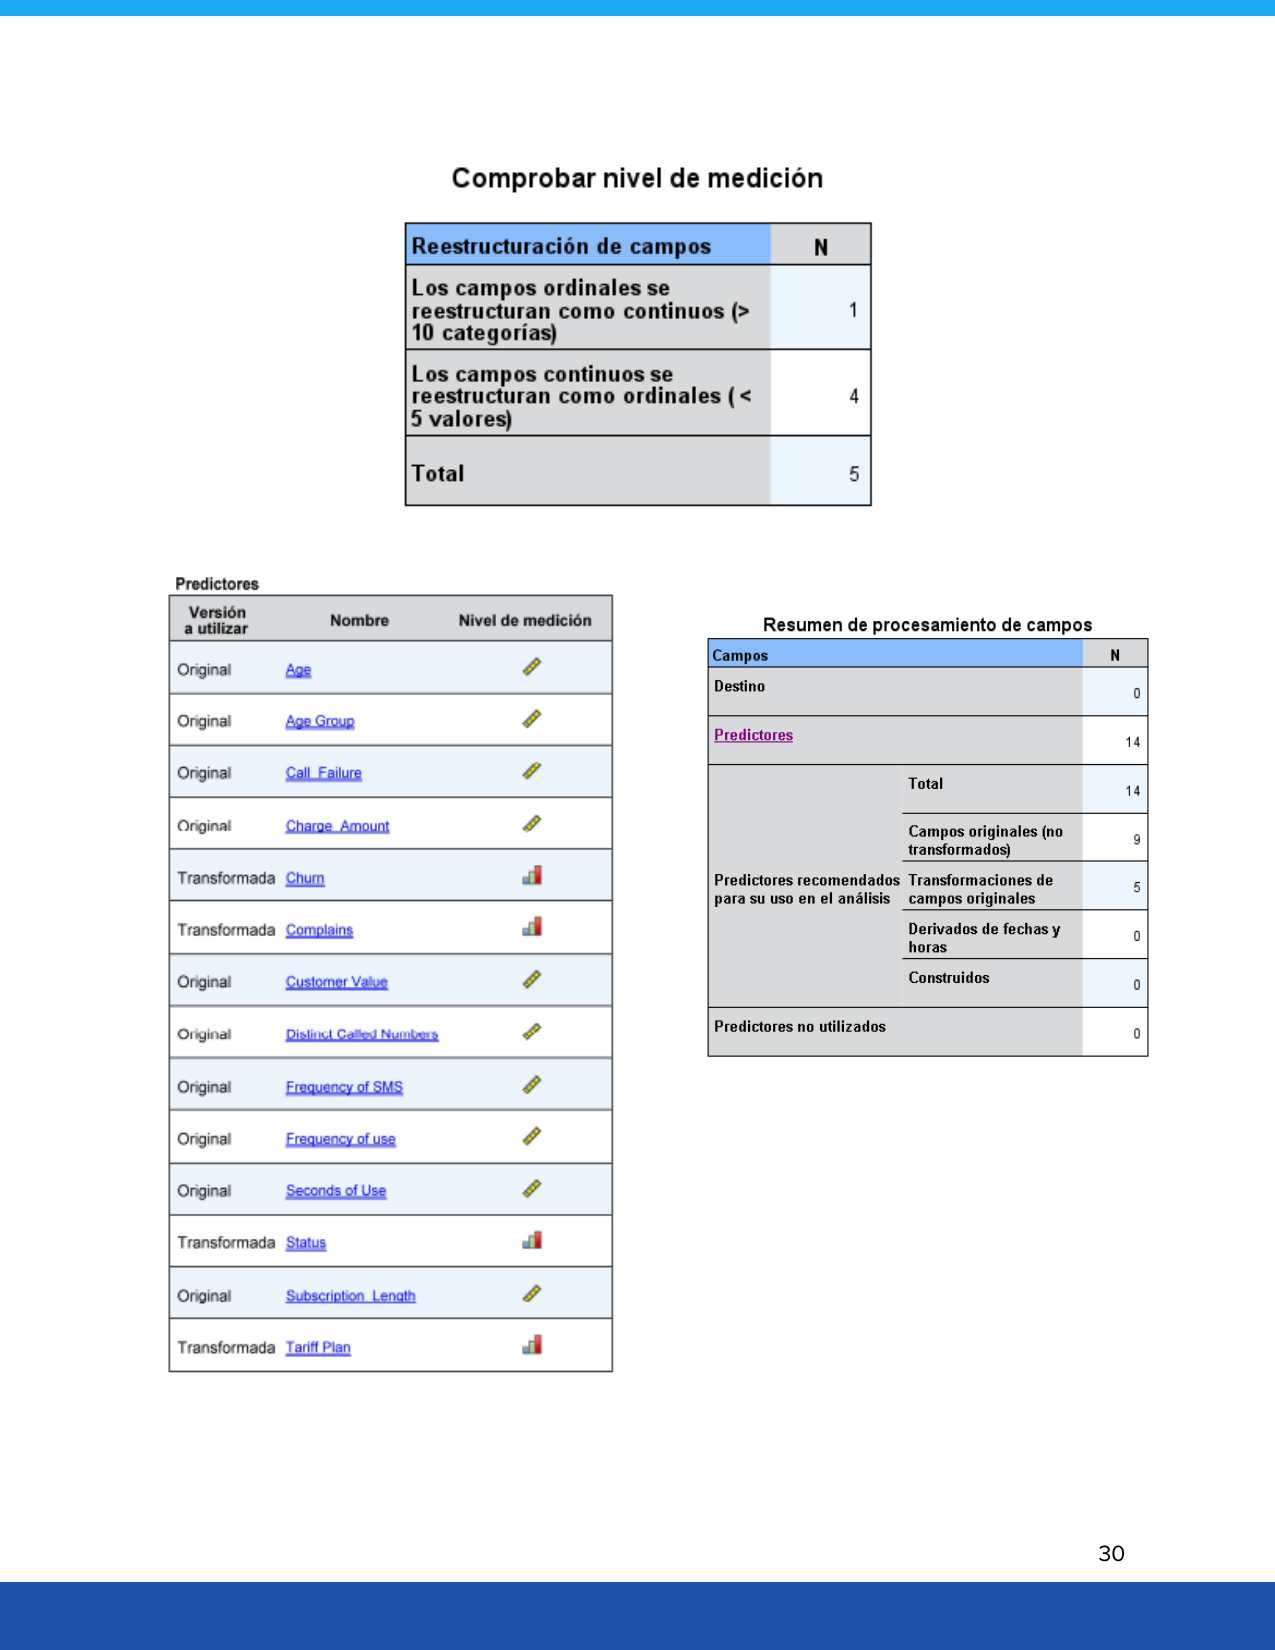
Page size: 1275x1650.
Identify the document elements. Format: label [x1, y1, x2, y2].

picture [676, 595, 1166, 1067]
picture [0, 1582, 1275, 1650]
picture [377, 150, 898, 536]
picture [150, 563, 629, 1396]
picture [0, 0, 1275, 16]
